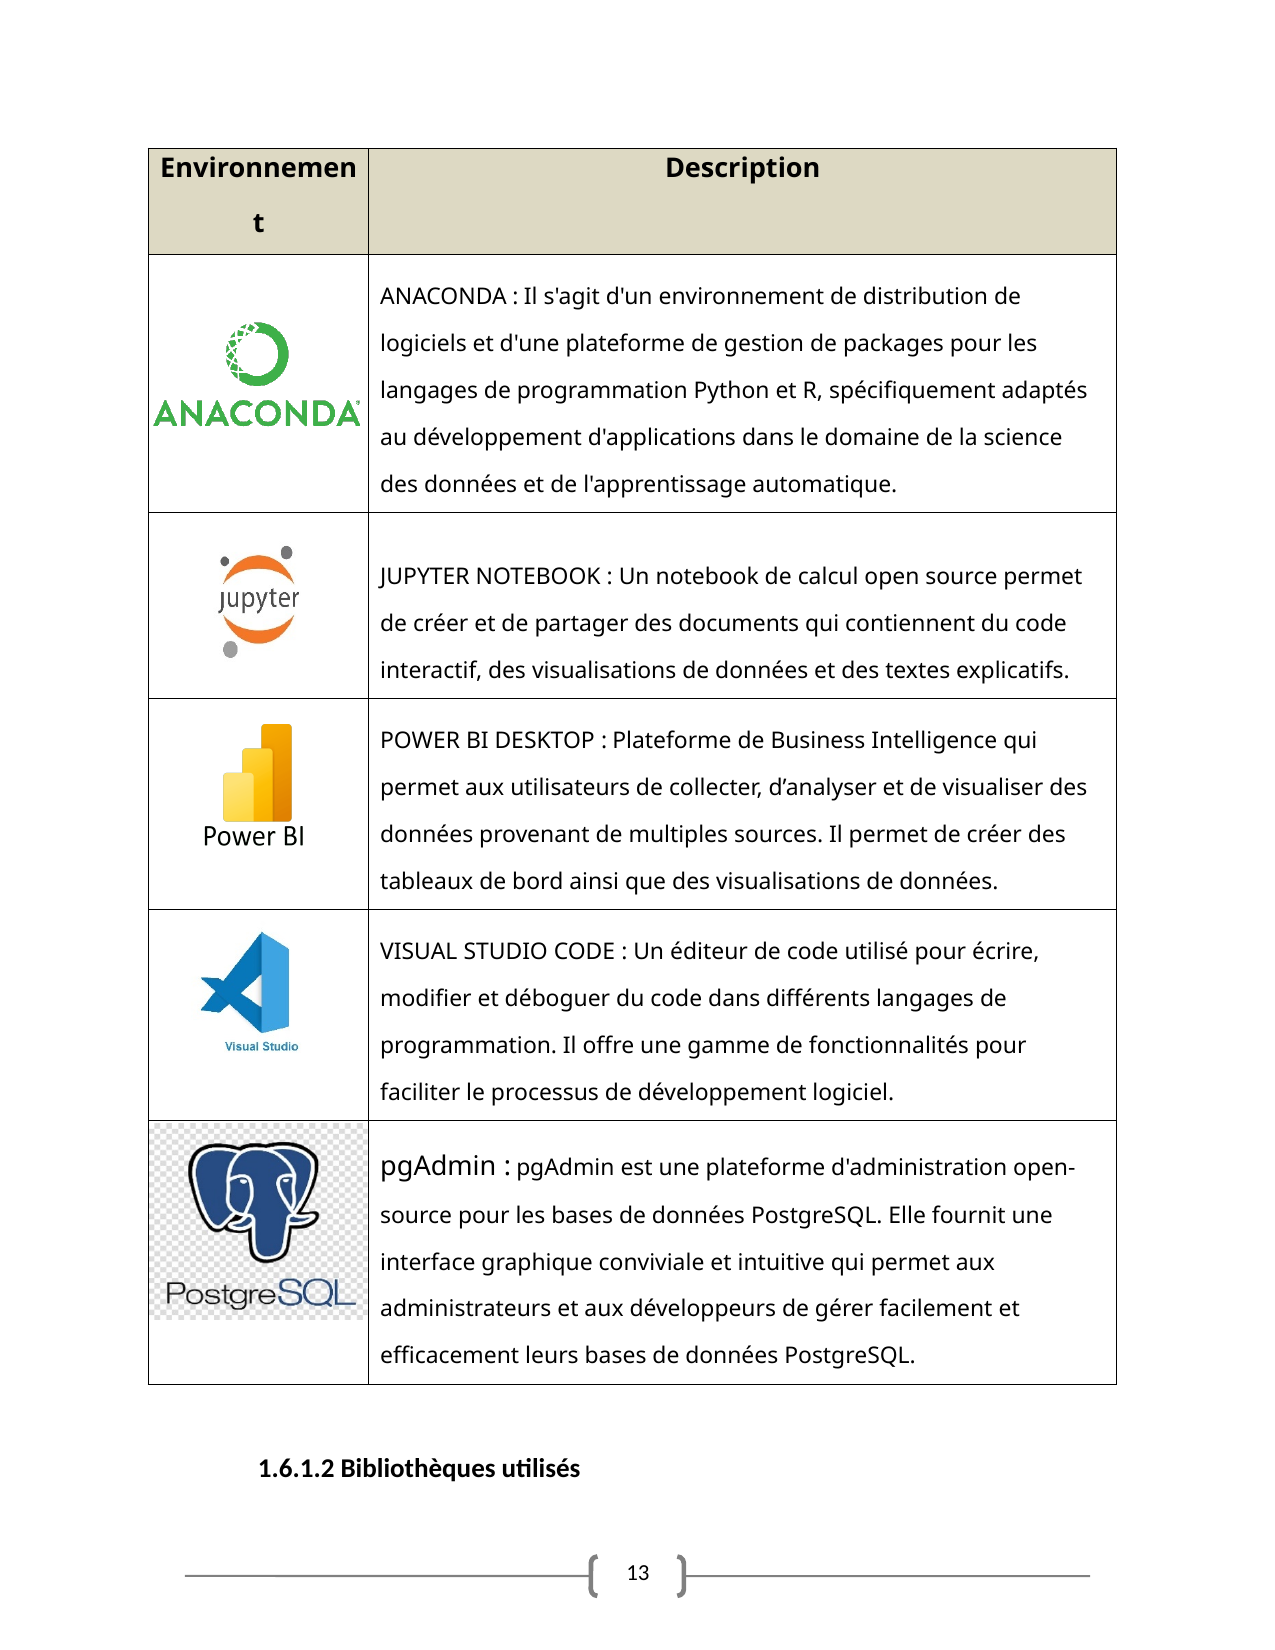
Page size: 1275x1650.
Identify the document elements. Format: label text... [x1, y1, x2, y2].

table_header Environnement [149, 149, 368, 254]
table_cell pgAdmin : pgAdmin est une plateforme d'administration open-source pour les bases de données PostgreSQL. Elle fournit une interface graphique conviviale et intuitive qui permet aux administrateurs et aux développeurs de gérer facilement et efficacement leurs bases de données PostgreSQL. [369, 1121, 1116, 1383]
table_header Description [369, 149, 1116, 254]
table_cell [149, 910, 368, 1120]
table_cell [149, 513, 368, 698]
table_cell [149, 255, 368, 512]
table_cell [149, 1121, 368, 1383]
text 1.6.1.2 Bibliothèques utilisés [148, 1451, 1127, 1484]
table_cell POWER BI DESKTOP : Plateforme de Business Intelligence qui permet aux utilisateurs de collecter, d’analyser et de visualiser des données provenant de multiples sources. Il permet de créer des tableaux de bord ainsi que des visualisations de données. [369, 699, 1116, 909]
table_cell VISUAL STUDIO CODE : Un éditeur de code utilisé pour écrire, modifier et déboguer du code dans différents langages de programmation. Il offre une gamme de fonctionnalités pour faciliter le processus de développement logiciel. [369, 910, 1116, 1120]
table_cell [149, 699, 368, 909]
table_cell ANACONDA : Il s'agit d'un environnement de distribution de logiciels et d'une plateforme de gestion de packages pour les langages de programmation Python et R, spécifiquement adaptés au développement d'applications dans le domaine de la science des données et de l'apprentissage automatique. [369, 255, 1116, 512]
table_cell JUPYTER NOTEBOOK : Un notebook de calcul open source permet de créer et de partager des documents qui contiennent du code interactif, des visualisations de données et des textes explicatifs. [369, 513, 1116, 698]
